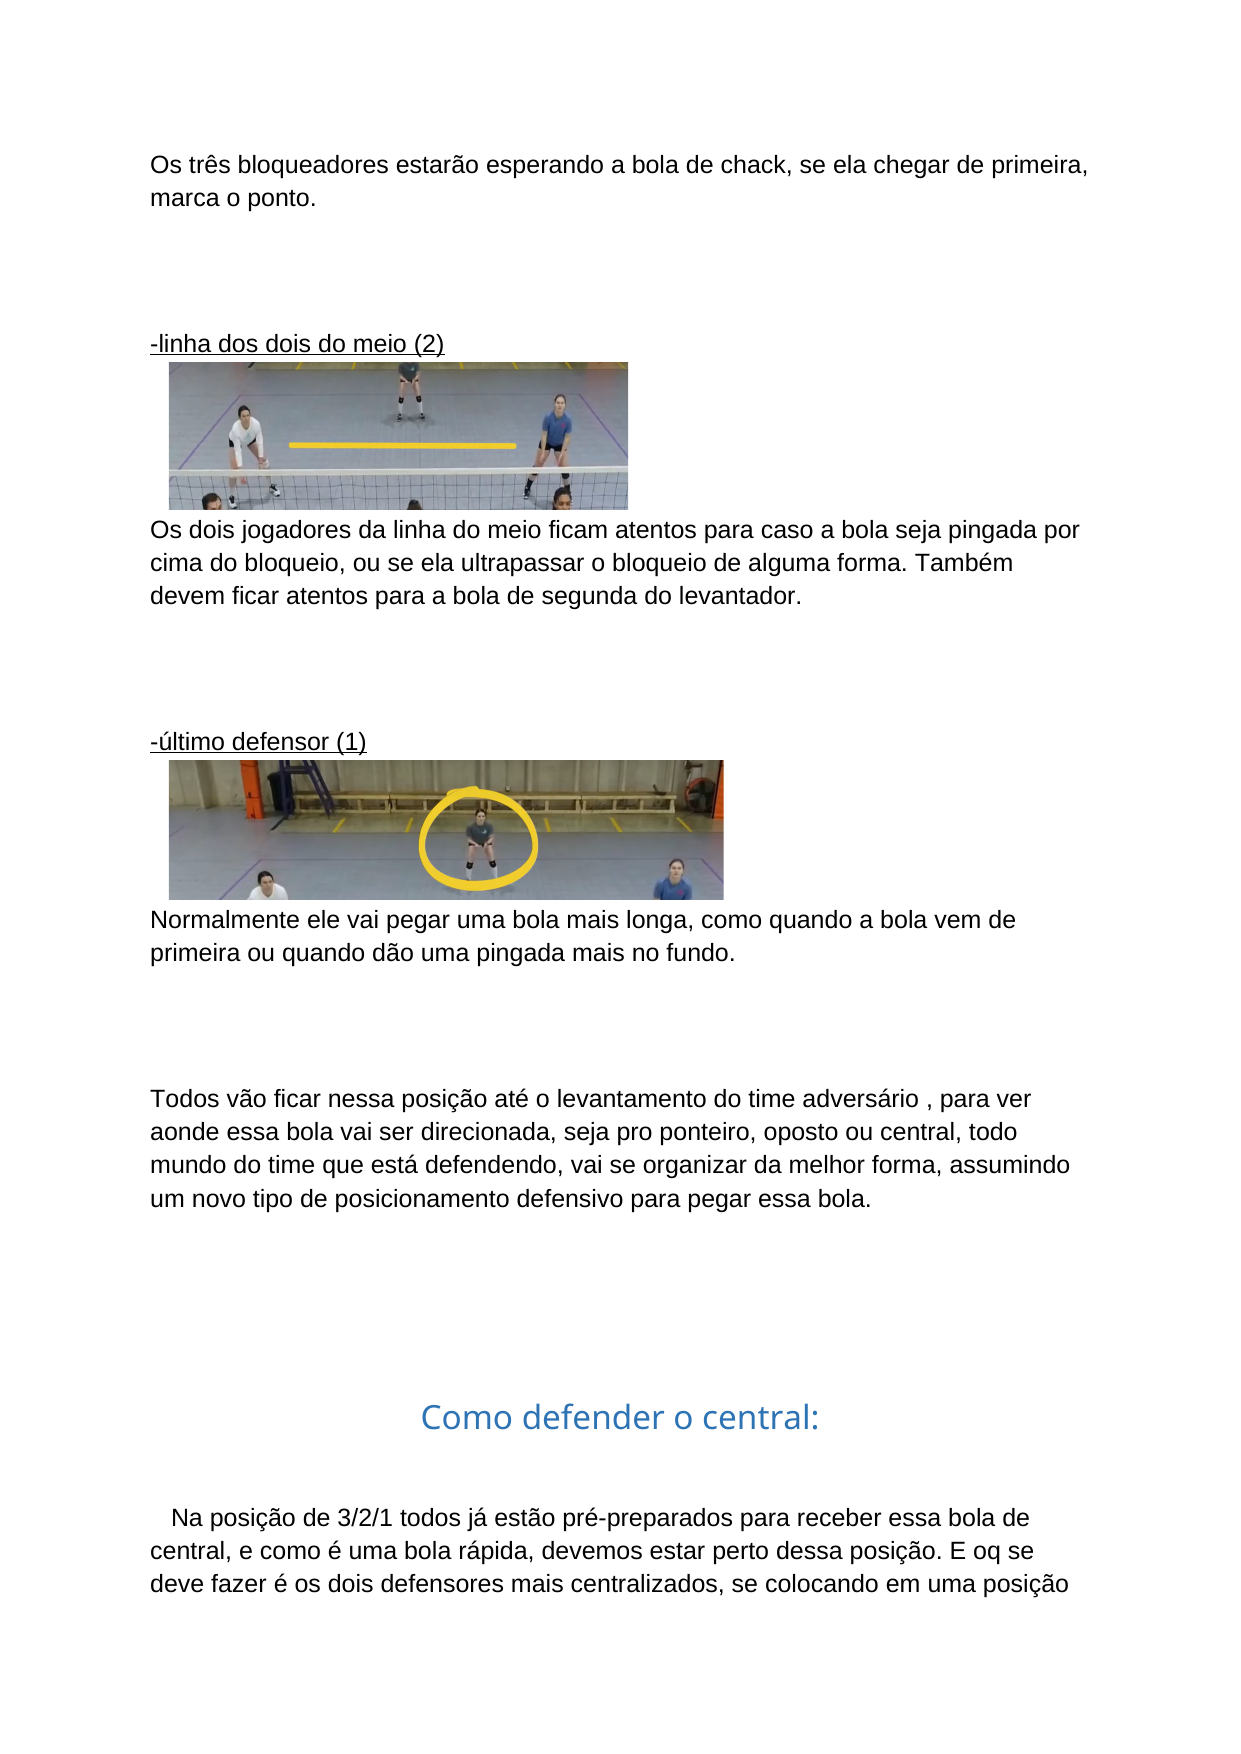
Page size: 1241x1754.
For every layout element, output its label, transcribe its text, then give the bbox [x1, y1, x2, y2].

text -linha dos dois do meio (2) [150, 329, 1090, 358]
text Os três bloqueadores estarão esperando a bola de chack, se ela chegar de primeira, marca o ponto. [150, 150, 1090, 212]
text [150, 1502, 1090, 1598]
text Normalmente ele vai pegar uma bola mais longa, como quando a bola vem de primeira ou quando dão uma pingada mais no fundo. [150, 905, 1090, 967]
text Os dois jogadores da linha do meio ficam atentos para caso a bola seja pingada por cima do bloqueio, ou se ela ultrapassar o bloqueio de alguma forma. Também devem ficar atentos para a bola de segunda do levantador. [150, 514, 1090, 610]
subtitle Como defender o central: [150, 1394, 1090, 1439]
text Todos vão ficar nessa posição até o levantamento do time adversário , para ver aonde essa bola vai ser direcionada, seja pro ponteiro, oposto ou central, todo mundo do time que está defendendo, vai se organizar da melhor forma, assumindo um novo tipo de posicionamento defensivo para pegar essa bola. [150, 1084, 1090, 1212]
text -último defensor (1) [150, 727, 1090, 756]
